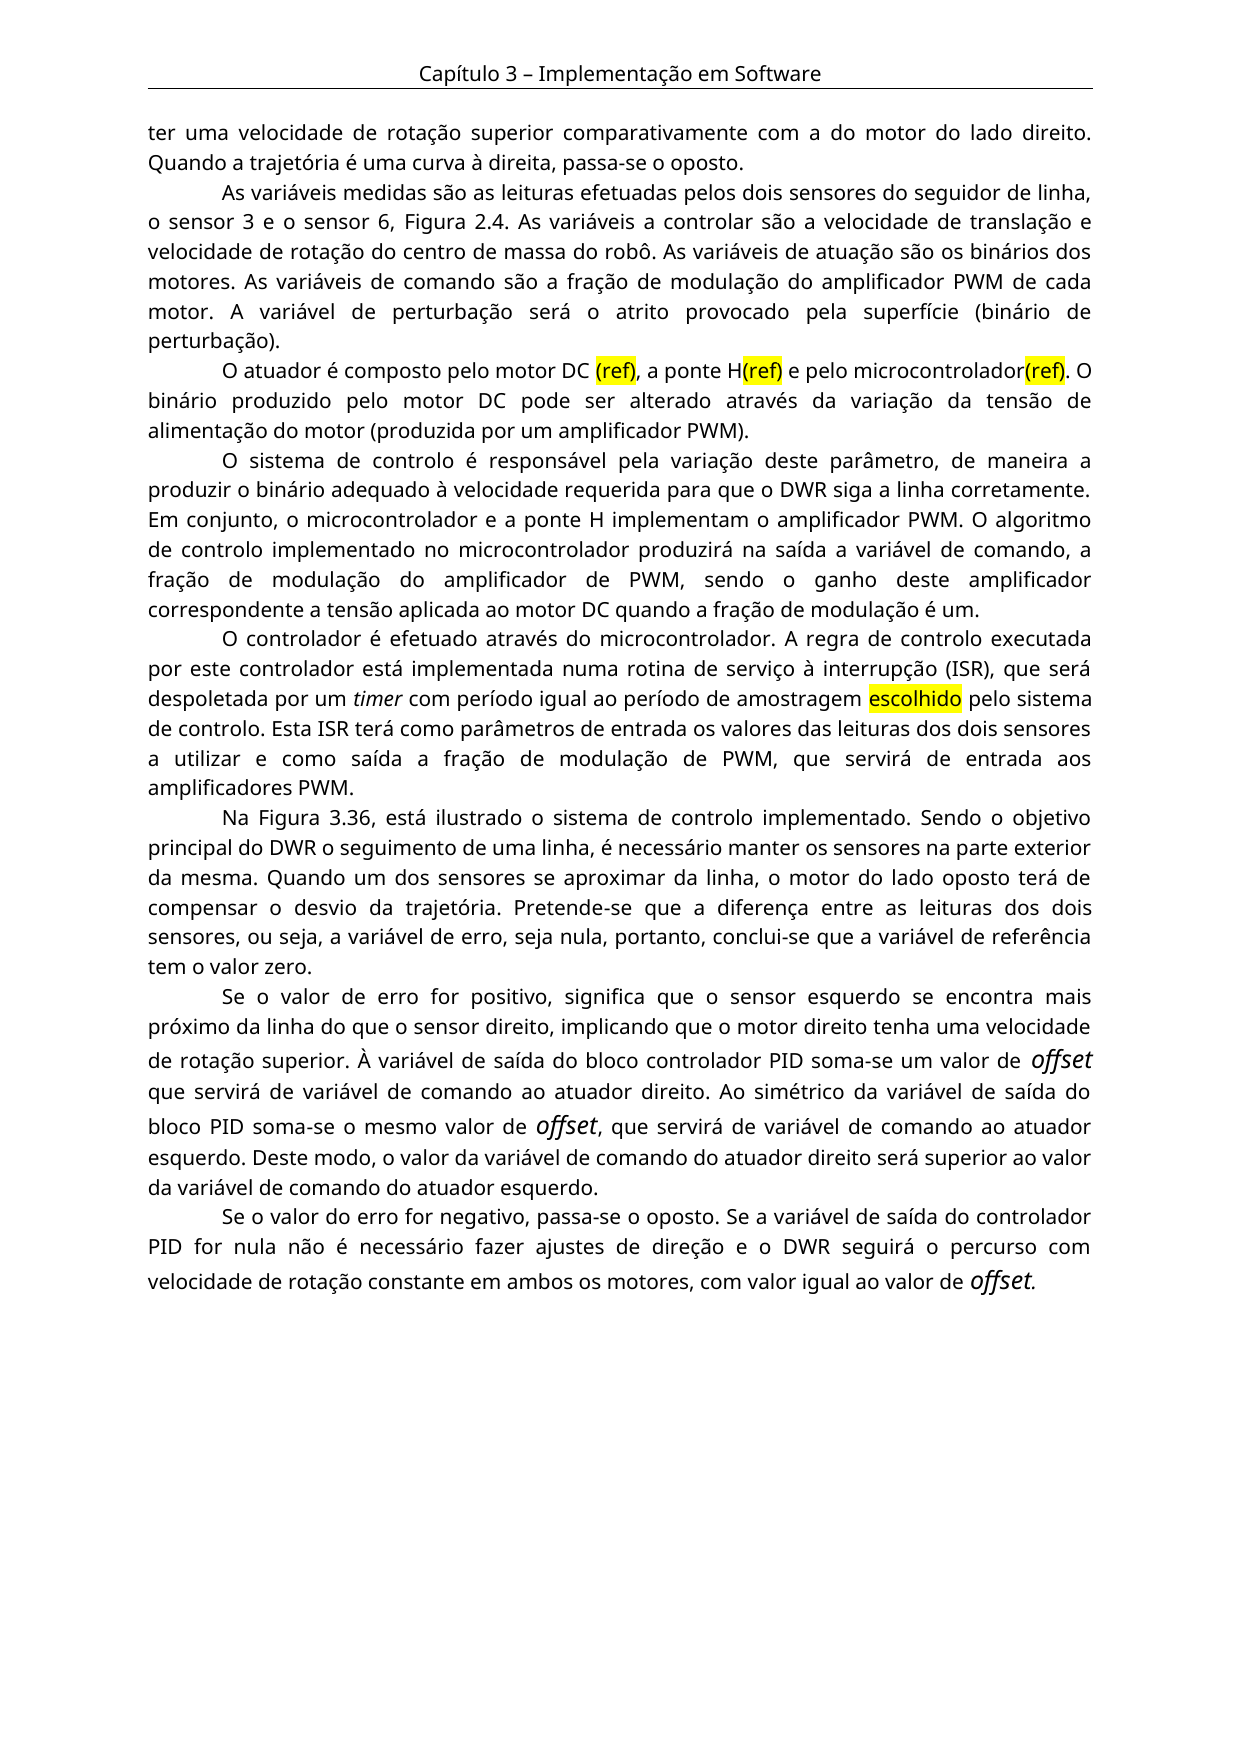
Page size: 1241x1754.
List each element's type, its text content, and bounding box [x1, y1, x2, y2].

text O atuador é composto pelo motor DC (ref), a ponte H(ref) e pelo microcontrolador(ref). O binário produzido pelo motor DC pode ser alterado através da variação da tensão de alimentação do motor (produzida por um amplificador PWM). [148, 356, 1092, 444]
text O controlador é efetuado através do microcontrolador. A regra de controlo executada por este controlador está implementada numa rotina de serviço à interrupção (ISR), que será despoletada por um timer com período igual ao período de amostragem escolhido pelo sistema de controlo. Esta ISR terá como parâmetros de entrada os valores das leituras dos dois sensores a utilizar e como saída a fração de modulação de PWM, que servirá de entrada aos amplificadores PWM. [148, 624, 1092, 802]
text Se o valor do erro for negativo, passa-se o oposto. Se a variável de saída do controlador PID for nula não é necessário fazer ajustes de direção e o DWR seguirá o percurso com velocidade de rotação constante em ambos os motores, com valor igual ao valor de offset. [148, 1202, 1092, 1296]
text Se o valor de erro for positivo, significa que o sensor esquerdo se encontra mais próximo da linha do que o sensor direito, implicando que o motor direito tenha uma velocidade de rotação superior. À variável de saída do bloco controlador PID soma-se um valor de offset que servirá de variável de comando ao atuador direito. Ao simétrico da variável de saída do bloco PID soma-se o mesmo valor de offset, que servirá de variável de comando ao atuador esquerdo. Deste modo, o valor da variável de comando do atuador direito será superior ao valor da variável de comando do atuador esquerdo. [148, 982, 1092, 1201]
text O sistema de controlo é responsável pela variação deste parâmetro, de maneira a produzir o binário adequado à velocidade requerida para que o DWR siga a linha corretamente. Em conjunto, o microcontrolador e a ponte H implementam o amplificador PWM. O algoritmo de controlo implementado no microcontrolador produzirá na saída a variável de comando, a fração de modulação do amplificador de PWM, sendo o ganho deste amplificador correspondente a tensão aplicada ao motor DC quando a fração de modulação é um. [148, 446, 1092, 623]
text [148, 118, 1092, 176]
